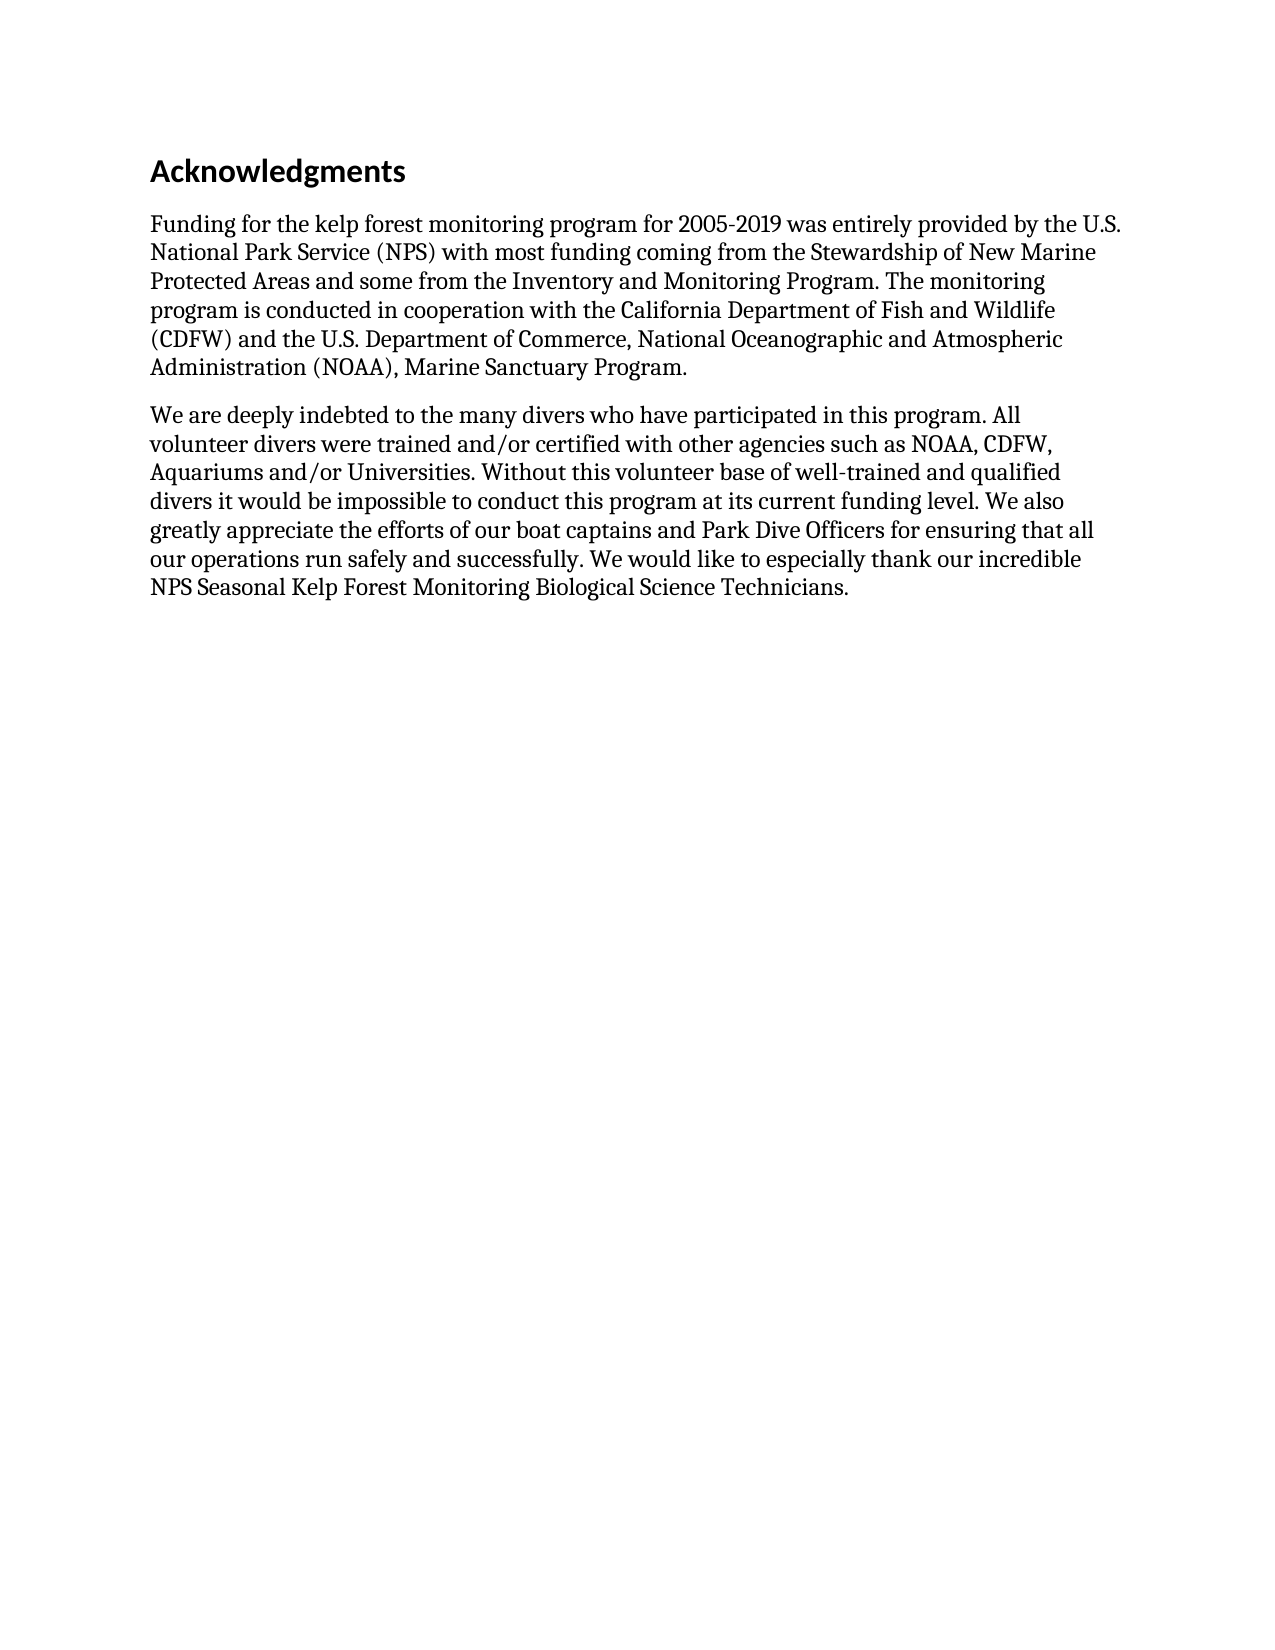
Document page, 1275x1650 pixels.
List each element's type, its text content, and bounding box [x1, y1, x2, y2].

text We are deeply indebted to the many divers who have participated in this program. All volunteer divers were trained and/or certified with other agencies such as NOAA, CDFW, Aquariums and/or Universities. Without this volunteer base of well-trained and qualified divers it would be impossible to conduct this program at its current funding level. We also greatly appreciate the efforts of our boat captains and Park Dive Officers for ensuring that all our operations run safely and successfully. We would like to especially thank our incredible NPS Seasonal Kelp Forest Monitoring Biological Science Technicians. [150, 401, 1125, 602]
text Funding for the kelp forest monitoring program for 2005-2019 was entirely provided by the U.S. National Park Service (NPS) with most funding coming from the Stewardship of New Marine Protected Areas and some from the Inventory and Monitoring Program. The monitoring program is conducted in cooperation with the California Department of Fish and Wildlife (CDFW) and the U.S. Department of Commerce, National Oceanographic and Atmospheric Administration (NOAA), Marine Sanctuary Program. [150, 209, 1125, 382]
subtitle Acknowledgments [150, 150, 1125, 191]
